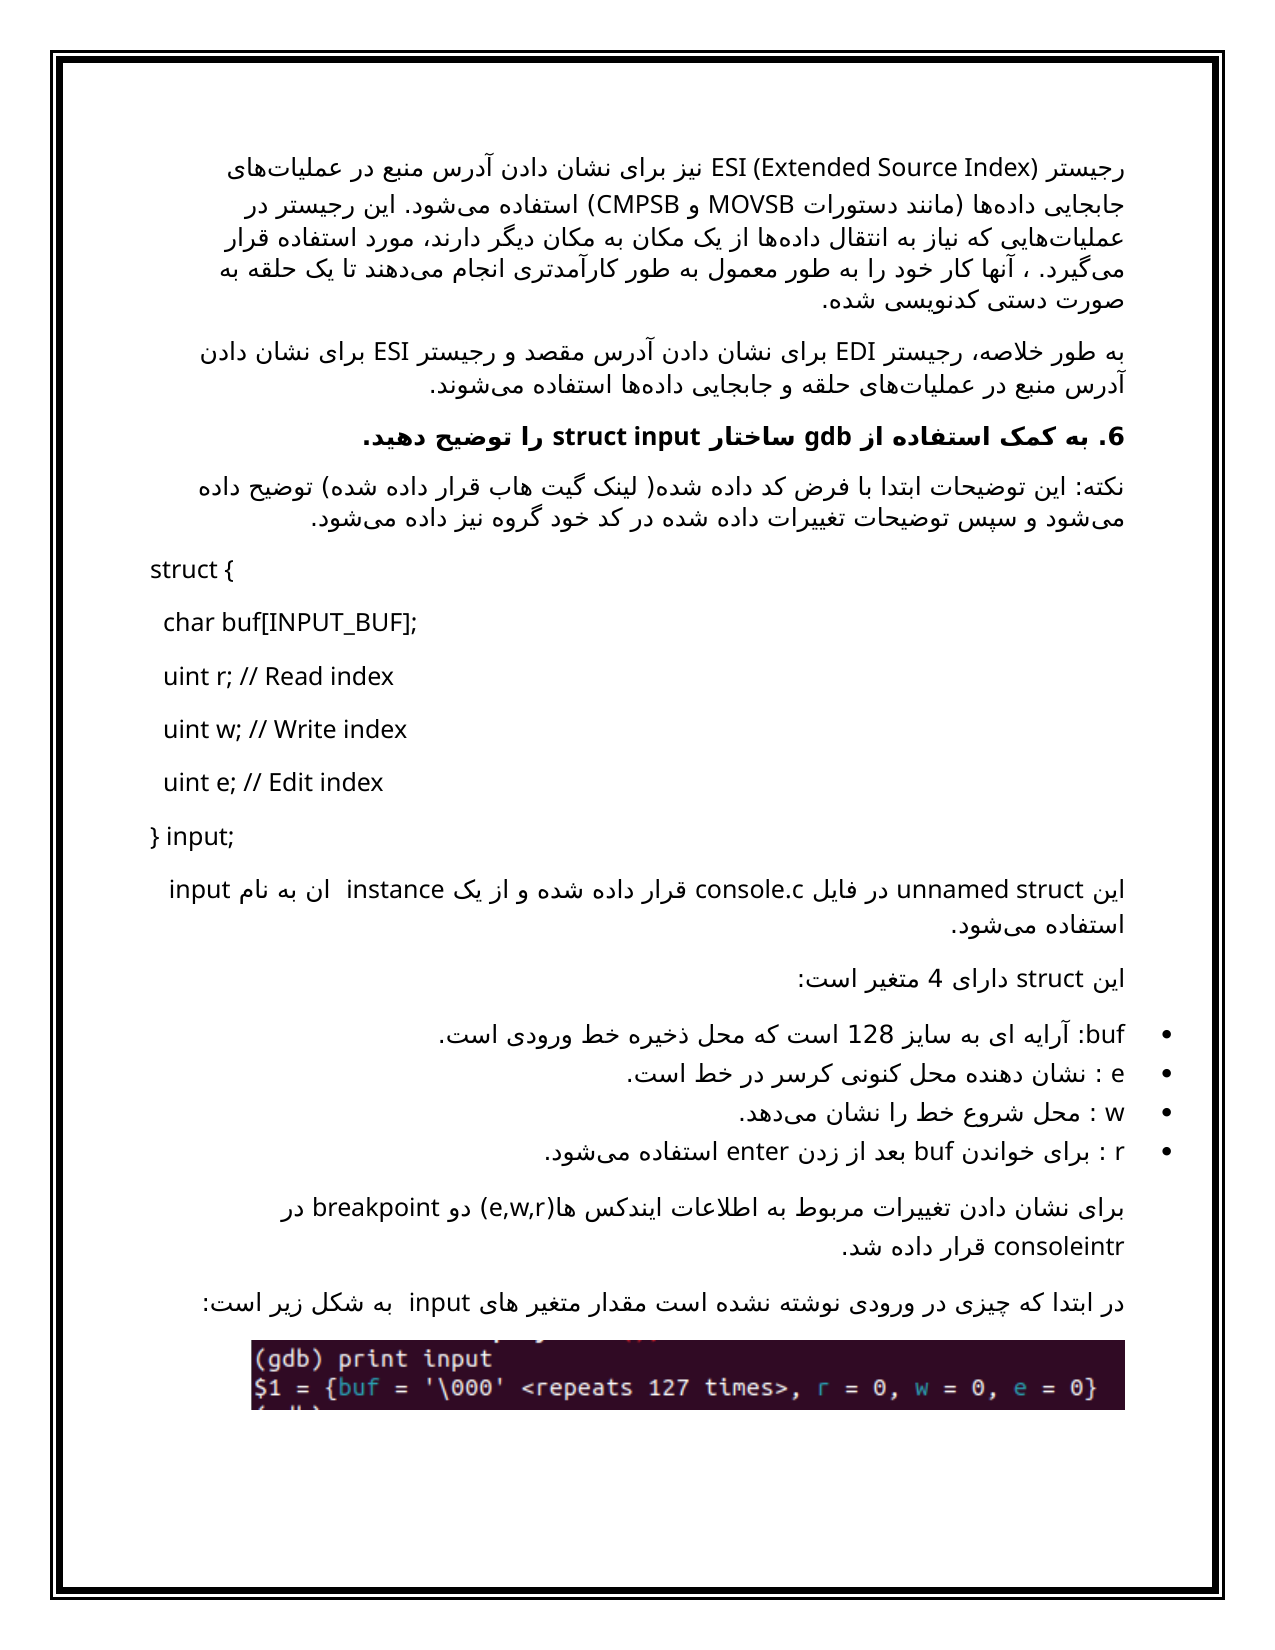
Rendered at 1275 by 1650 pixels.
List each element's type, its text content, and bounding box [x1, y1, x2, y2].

text این unnamed struct در فایل console.c قرار داده شده و از یک instance ان به نام input استفاده می‌شود. [150, 872, 1125, 939]
text به طور خلاصه، رجیستر EDI برای نشان دادن آدرس مقصد و رجیستر ESI برای نشان دادن آدرس منبع در عملیات‌های حلقه و جابجایی داده‌ها استفاده می‌شوند. [150, 334, 1125, 399]
text برای نشان دادن تغییرات مربوط به اطلاعات ایندکس ها(e,w,r) دو breakpoint در consoleintr قرار داده شد. [150, 1190, 1125, 1263]
text 6. به کمک استفاده از gdb ساختار struct input را توضیح دهید. [150, 418, 1125, 452]
list r : برای خواندن buf بعد از زدن enter استفاده می‌شود. [150, 1134, 1162, 1168]
text } input; [150, 818, 1125, 852]
text uint r; // Read index [150, 658, 1125, 692]
text در ابتدا که چیزی در ورودی نوشته نشده است مقدار متغیر های input به شکل زیر است: [150, 1285, 1125, 1319]
text char buf[INPUT_BUF]; [150, 605, 1125, 639]
list buf: آرایه ای به سایز 128 است که محل ذخیره خط ورودی است. [150, 1016, 1162, 1050]
list w : محل شروع خط را نشان می‌دهد. [150, 1095, 1162, 1129]
text uint e; // Edit index [150, 765, 1125, 799]
picture [251, 1340, 1125, 1410]
text نکته: این توضیحات ابتدا با فرض کد داده شده( لینک گیت هاب قرار داده شده) توضیح داده می‌شود و سپس توضیحات تغییرات داده شده در کد خود گروه نیز داده می‌شود. [150, 472, 1125, 532]
text رجیستر ESI (Extended Source Index) نیز برای نشان دادن آدرس منبع در عملیات‌های جابجایی داده‌ها (مانند دستورات MOVSB و CMPSB) استفاده می‌شود. این رجیستر در عملیات‌هایی که نیاز به انتقال داده‌ها از یک مکان به مکان دیگر دارند، مورد استفاده قرار می‌گیرد. ، آنها کار خود را به طور معمول به طور کارآمدتری انجام می‌دهند تا یک حلقه به صورت دستی کدنویسی شده. [150, 150, 1125, 315]
list e : نشان دهنده محل کنونی کرسر در خط است. [150, 1056, 1162, 1089]
text این struct دارای 4 متغیر است: [150, 961, 1125, 994]
text struct { [150, 551, 1125, 585]
text uint w; // Write index [150, 712, 1125, 746]
